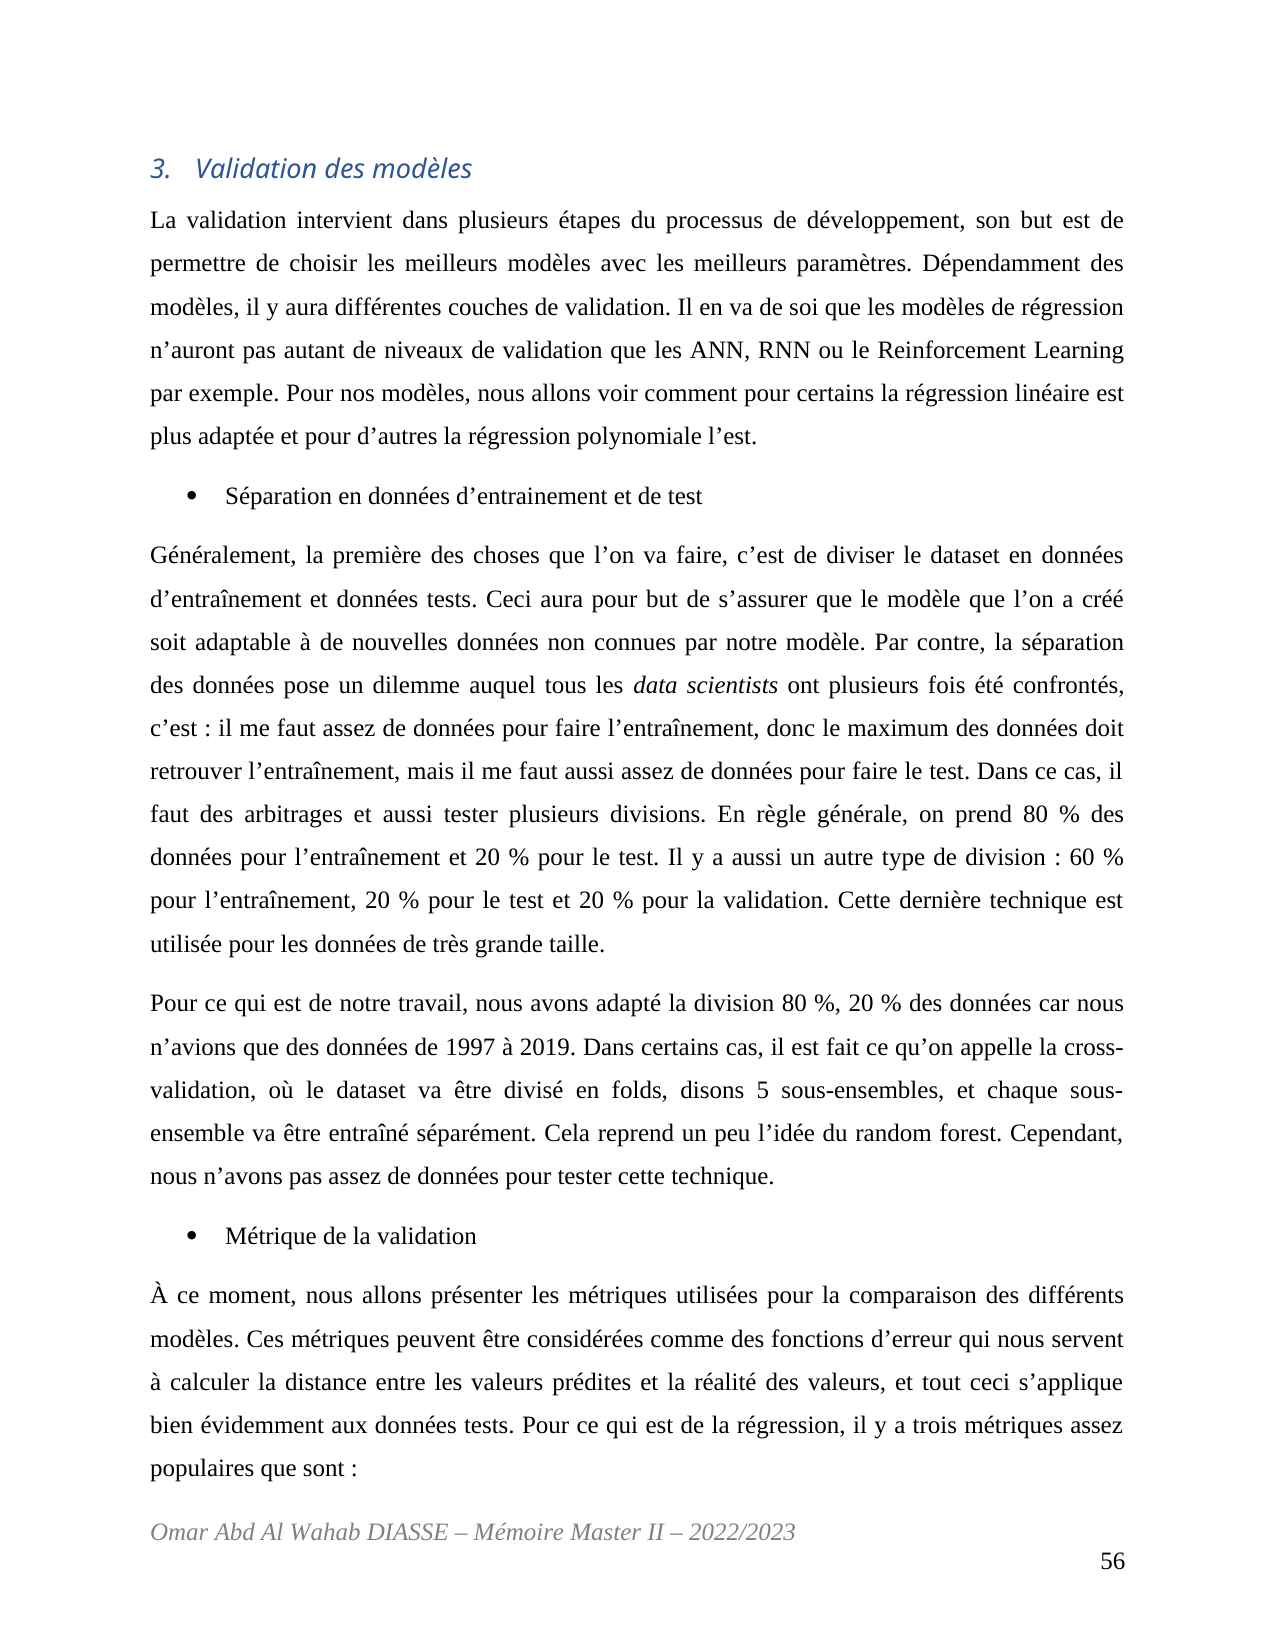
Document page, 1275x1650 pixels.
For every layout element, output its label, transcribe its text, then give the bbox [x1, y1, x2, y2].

subtitle Validation des modèles [150, 150, 1125, 187]
list Séparation en données d’entrainement et de test [187, 481, 1125, 509]
text La validation intervient dans plusieurs étapes du processus de développement, son but est de permettre de choisir les meilleurs modèles avec les meilleurs paramètres. Dépendamment des modèles, il y aura différentes couches de validation. Il en va de soi que les modèles de régression n’auront pas autant de niveaux de validation que les ANN, RNN ou le Reinforcement Learning par exemple. Pour nos modèles, nous allons voir comment pour certains la régression linéaire est plus adaptée et pour d’autres la régression polynomiale l’est. [150, 205, 1125, 450]
text À ce moment, nous allons présenter les métriques utilisées pour la comparaison des différents modèles. Ces métriques peuvent être considérées comme des fonctions d’erreur qui nous servent à calculer la distance entre les valeurs prédites et la réalité des valeurs, et tout ceci s’applique bien évidemment aux données tests. Pour ce qui est de la régression, il y a trois métriques assez populaires que sont : [150, 1281, 1125, 1482]
list Métrique de la validation [187, 1221, 1125, 1249]
text Pour ce qui est de notre travail, nous avons adapté la division 80 %, 20 % des données car nous n’avions que des données de 1997 à 2019. Dans certains cas, il est fait ce qu’on appelle la cross-validation, où le dataset va être divisé en folds, disons 5 sous-ensembles, et chaque sous-ensemble va être entraîné séparément. Cela reprend un peu l’idée du random forest. Cependant, nous n’avons pas assez de données pour tester cette technique. [150, 988, 1125, 1190]
text Généralement, la première des choses que l’on va faire, c’est de diviser le dataset en données d’entraînement et données tests. Ceci aura pour but de s’assurer que le modèle que l’on a créé soit adaptable à de nouvelles données non connues par notre modèle. Par contre, la séparation des données pose un dilemme auquel tous les data scientists ont plusieurs fois été confrontés, c’est : il me faut assez de données pour faire l’entraînement, donc le maximum des données doit retrouver l’entraînement, mais il me faut aussi assez de données pour faire le test. Dans ce cas, il faut des arbitrages et aussi tester plusieurs divisions. En règle générale, on prend 80 % des données pour l’entraînement et 20 % pour le test. Il y a aussi un autre type de division : 60 % pour l’entraînement, 20 % pour le test et 20 % pour la validation. Cette dernière technique est utilisée pour les données de très grande taille. [150, 541, 1125, 957]
